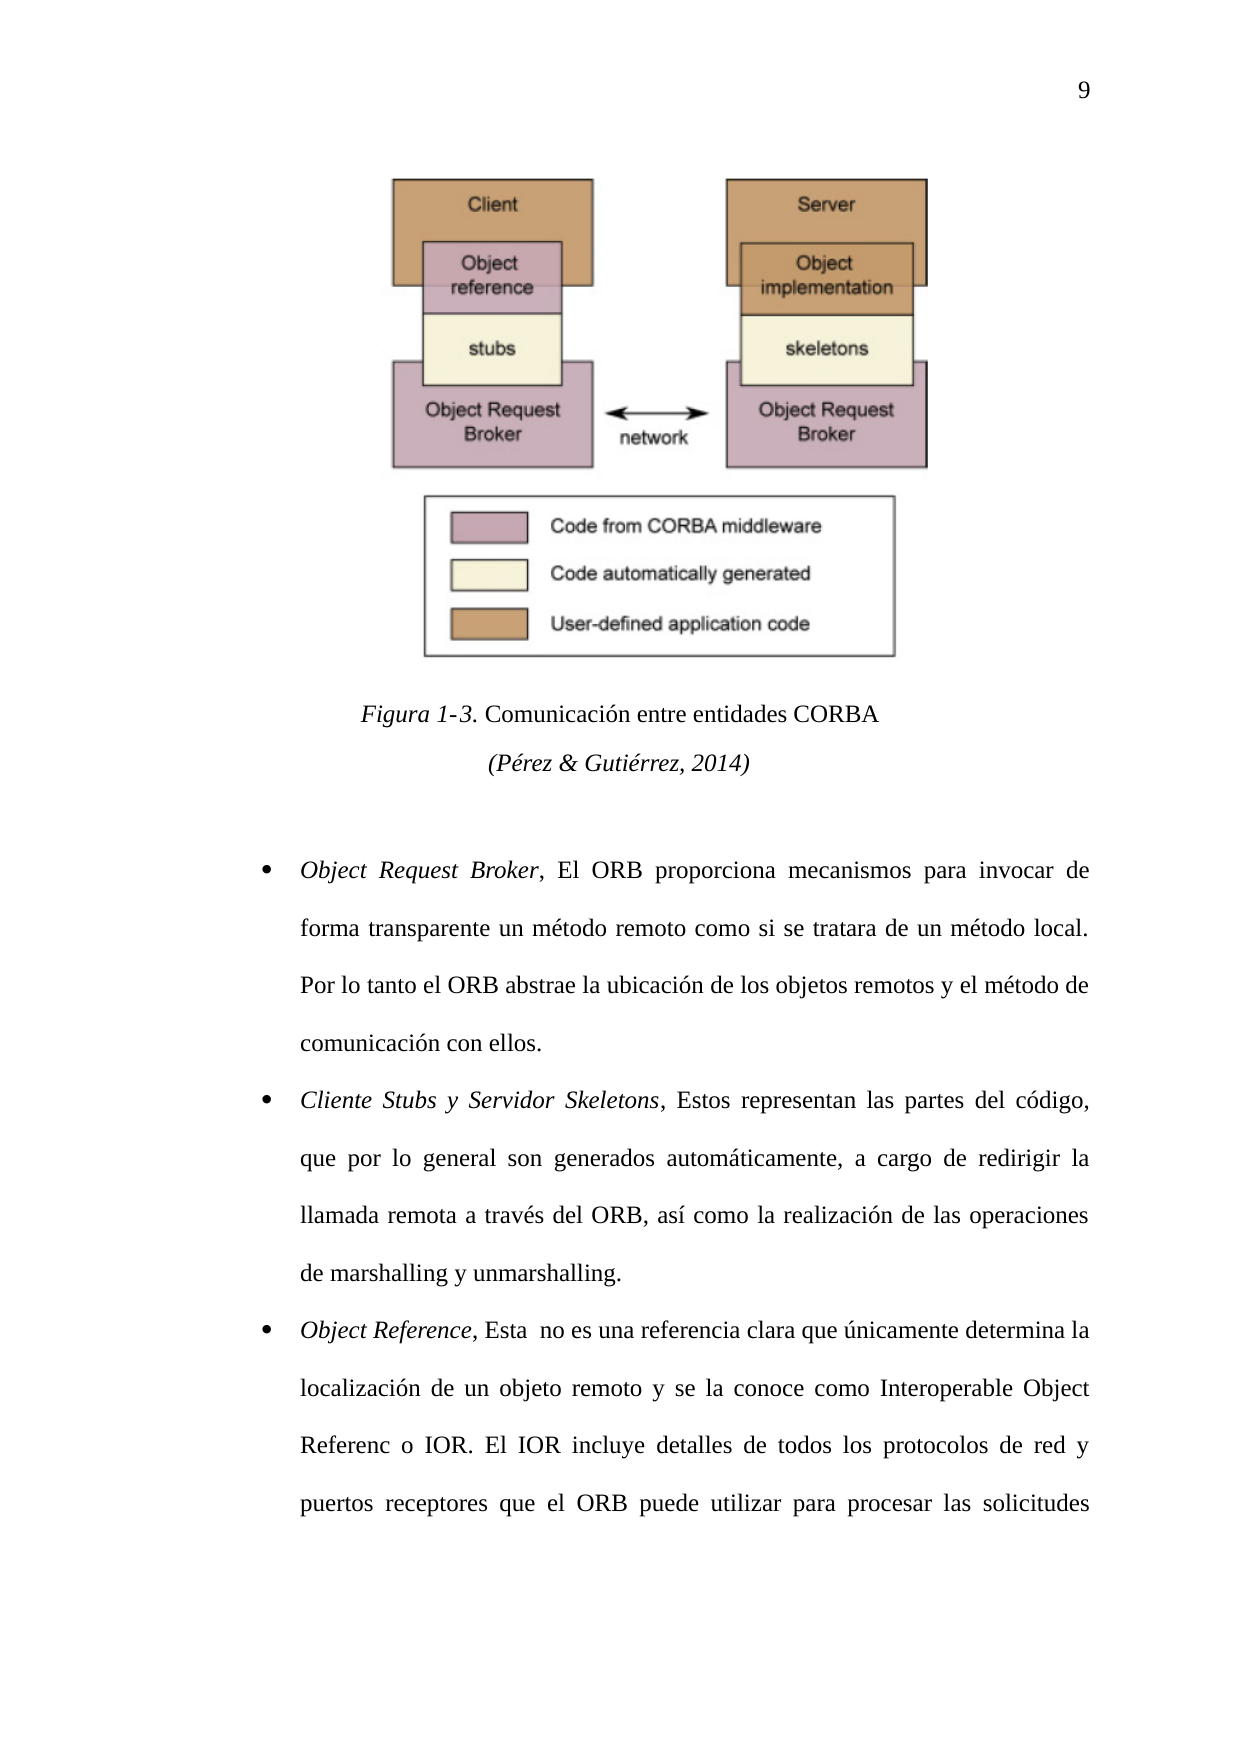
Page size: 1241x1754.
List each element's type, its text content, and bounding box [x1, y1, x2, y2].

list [262, 1315, 1090, 1517]
list Object Request Broker, El ORB proporciona mecanismos para invocar de forma transparente un método remoto como si se tratara de un método local. Por lo tanto el ORB abstrae la ubicación de los objetos remotos y el método de comunicación con ellos. [262, 855, 1090, 1057]
list Cliente Stubs y Servidor Skeletons, Estos representan las partes del código, que por lo general son generados automáticamente, a cargo de redirigir la llamada remota a través del ORB, así como la realización de las operaciones de marshalling y unmarshalling. [262, 1085, 1090, 1287]
text Figura 1-3. Comunicación entre entidades CORBA [150, 699, 1090, 727]
